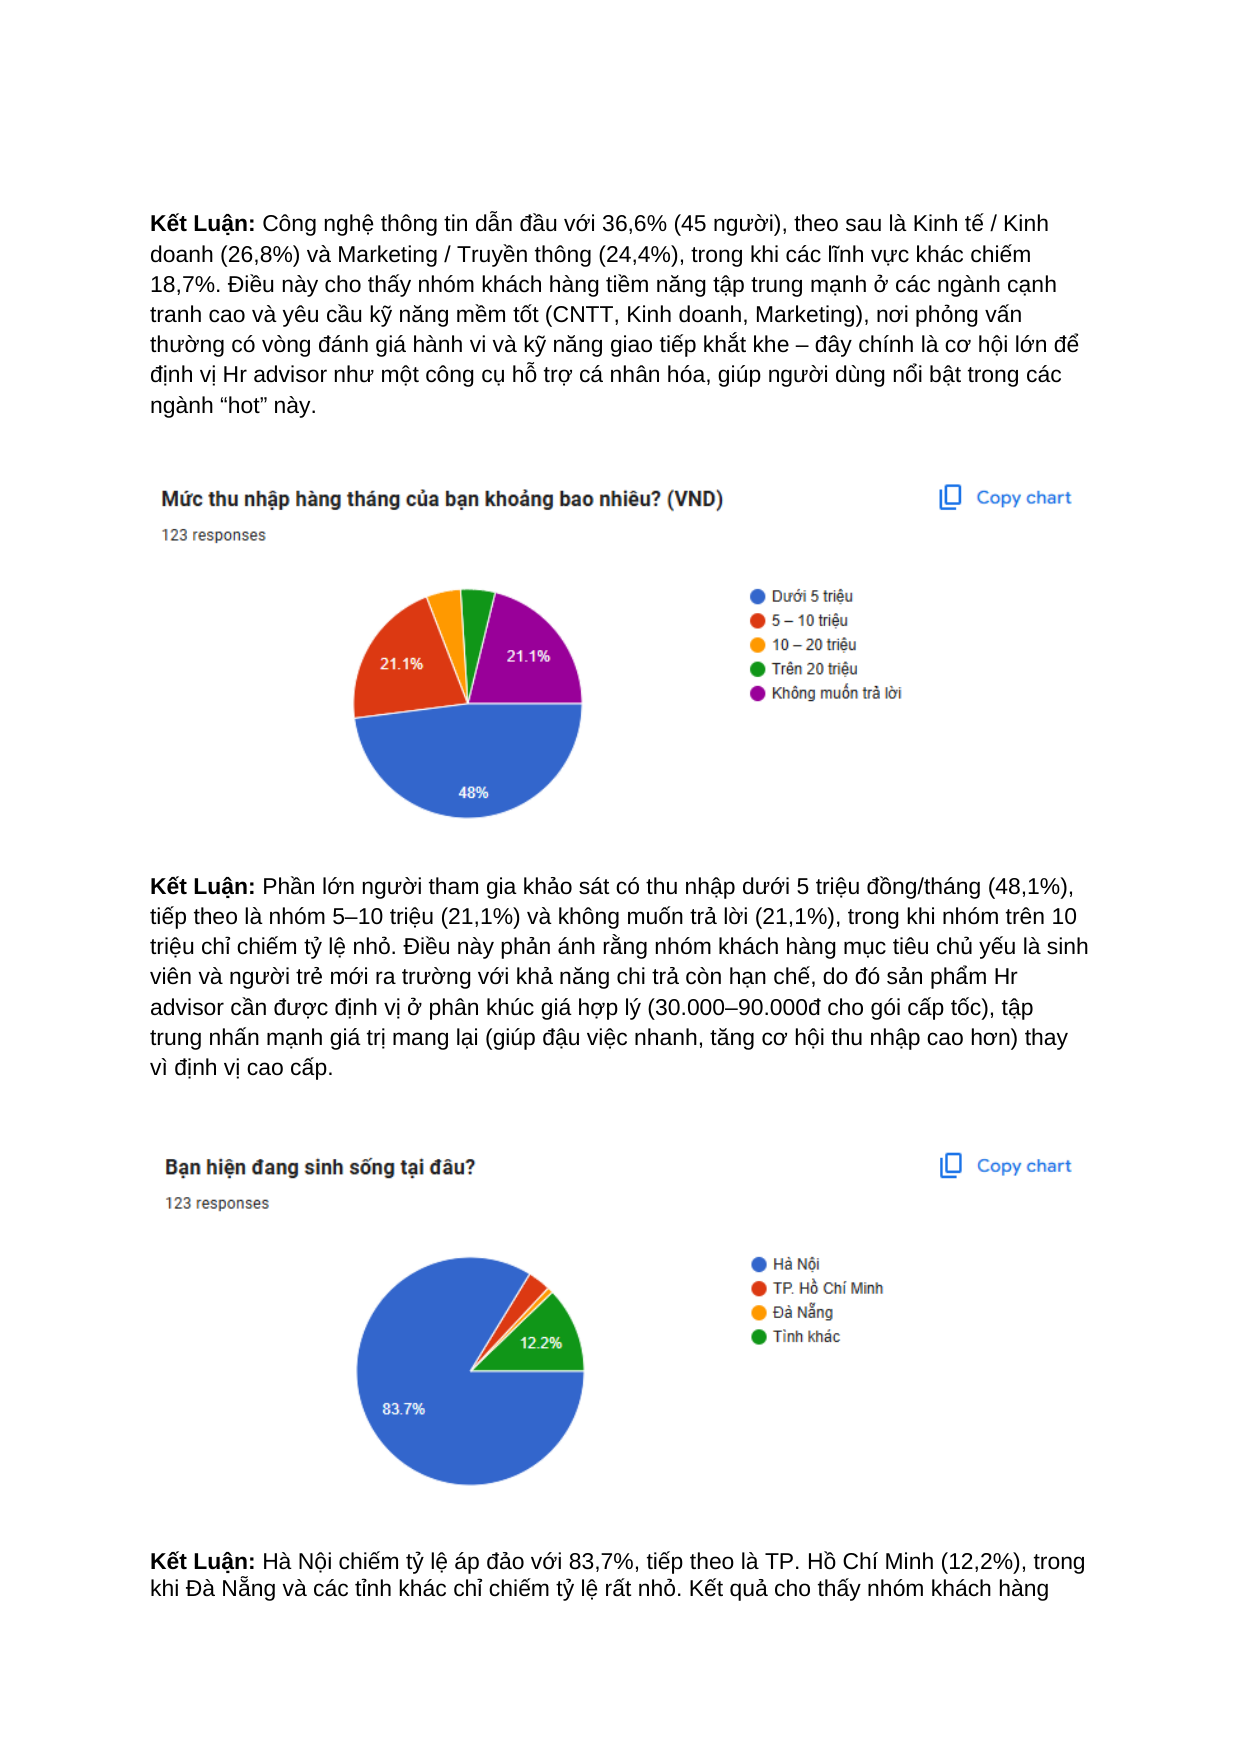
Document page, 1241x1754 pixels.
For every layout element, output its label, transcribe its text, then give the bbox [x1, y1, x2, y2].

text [150, 1548, 1090, 1601]
picture [150, 1144, 1091, 1520]
text Kết Luận: Công nghệ thông tin dẫn đầu với 36,6% (45 người), theo sau là Kinh tế / Kinh doanh (26,8%) và Marketing / Truyền thông (24,4%), trong khi các lĩnh vực khác chiếm 18,7%. Điều này cho thấy nhóm khách hàng tiềm năng tập trung mạnh ở các ngành cạnh tranh cao và yêu cầu kỹ năng mềm tốt (CNTT, Kinh doanh, Marketing), nơi phỏng vấn thường có vòng đánh giá hành vi và kỹ năng giao tiếp khắt khe – đây chính là cơ hội lớn để định vị Hr advisor như một công cụ hỗ trợ cá nhân hóa, giúp người dùng nổi bật trong các ngành “hot” này. [150, 210, 1090, 418]
picture [150, 482, 1091, 839]
text Kết Luận: Phần lớn người tham gia khảo sát có thu nhập dưới 5 triệu đồng/tháng (48,1%), tiếp theo là nhóm 5–10 triệu (21,1%) và không muốn trả lời (21,1%), trong khi nhóm trên 10 triệu chỉ chiếm tỷ lệ nhỏ. Điều này phản ánh rằng nhóm khách hàng mục tiêu chủ yếu là sinh viên và người trẻ mới ra trường với khả năng chi trả còn hạn chế, do đó sản phẩm Hr advisor cần được định vị ở phân khúc giá hợp lý (30.000–90.000đ cho gói cấp tốc), tập trung nhấn mạnh giá trị mang lại (giúp đậu việc nhanh, tăng cơ hội thu nhập cao hơn) thay vì định vị cao cấp. [150, 873, 1090, 1080]
